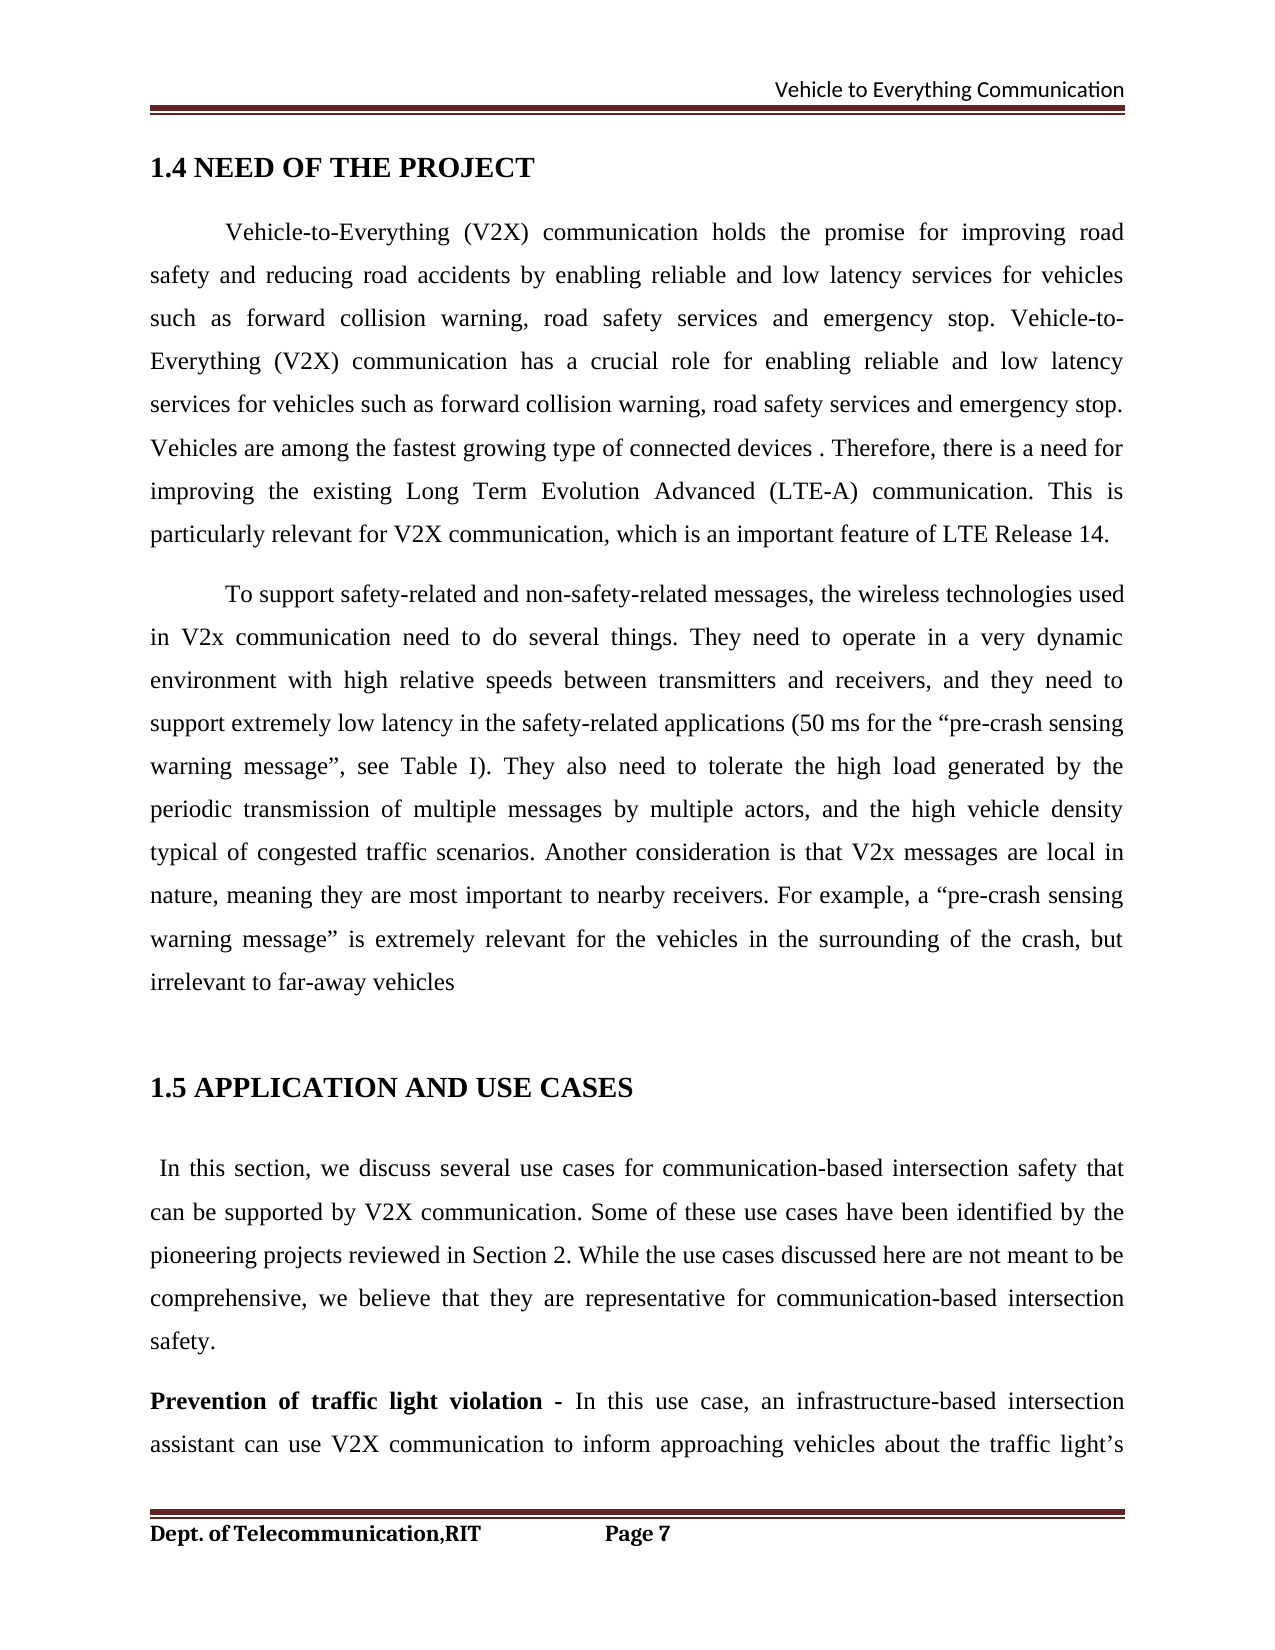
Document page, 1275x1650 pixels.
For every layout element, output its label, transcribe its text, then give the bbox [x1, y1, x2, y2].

text 1.5 APPLICATION AND USE CASES [150, 1070, 1125, 1103]
text To support safety-related and non-safety-related messages, the wireless technologies used in V2x communication need to do several things. They need to operate in a very dynamic environment with high relative speeds between transmitters and receivers, and they need to support extremely low latency in the safety-related applications (50 ms for the “pre-crash sensing warning message”, see Table I). They also need to tolerate the high load generated by the periodic transmission of multiple messages by multiple actors, and the high vehicle density typical of congested traffic scenarios. Another consideration is that V2x messages are local in nature, meaning they are most important to nearby receivers. For example, a “pre-crash sensing warning message” is extremely relevant for the vehicles in the surrounding of the crash, but irrelevant to far-away vehicles [150, 579, 1125, 996]
text Vehicle-to-Everything (V2X) communication holds the promise for improving road safety and reducing road accidents by enabling reliable and low latency services for vehicles such as forward collision warning, road safety services and emergency stop. Vehicle-to-Everything (V2X) communication has a crucial role for enabling reliable and low latency services for vehicles such as forward collision warning, road safety services and emergency stop. Vehicles are among the fastest growing type of connected devices . Therefore, there is a need for improving the existing Long Term Evolution Advanced (LTE-A) communication. This is particularly relevant for V2X communication, which is an important feature of LTE Release 14. [150, 217, 1125, 548]
text In this section, we discuss several use cases for communication-based intersection safety that can be supported by V2X communication. Some of these use cases have been identified by the pioneering projects reviewed in Section 2. While the use cases discussed here are not meant to be comprehensive, we believe that they are representative for communication-based intersection safety. [150, 1153, 1125, 1355]
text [150, 1386, 1125, 1458]
list NEED OF THE PROJECT [150, 150, 1125, 183]
